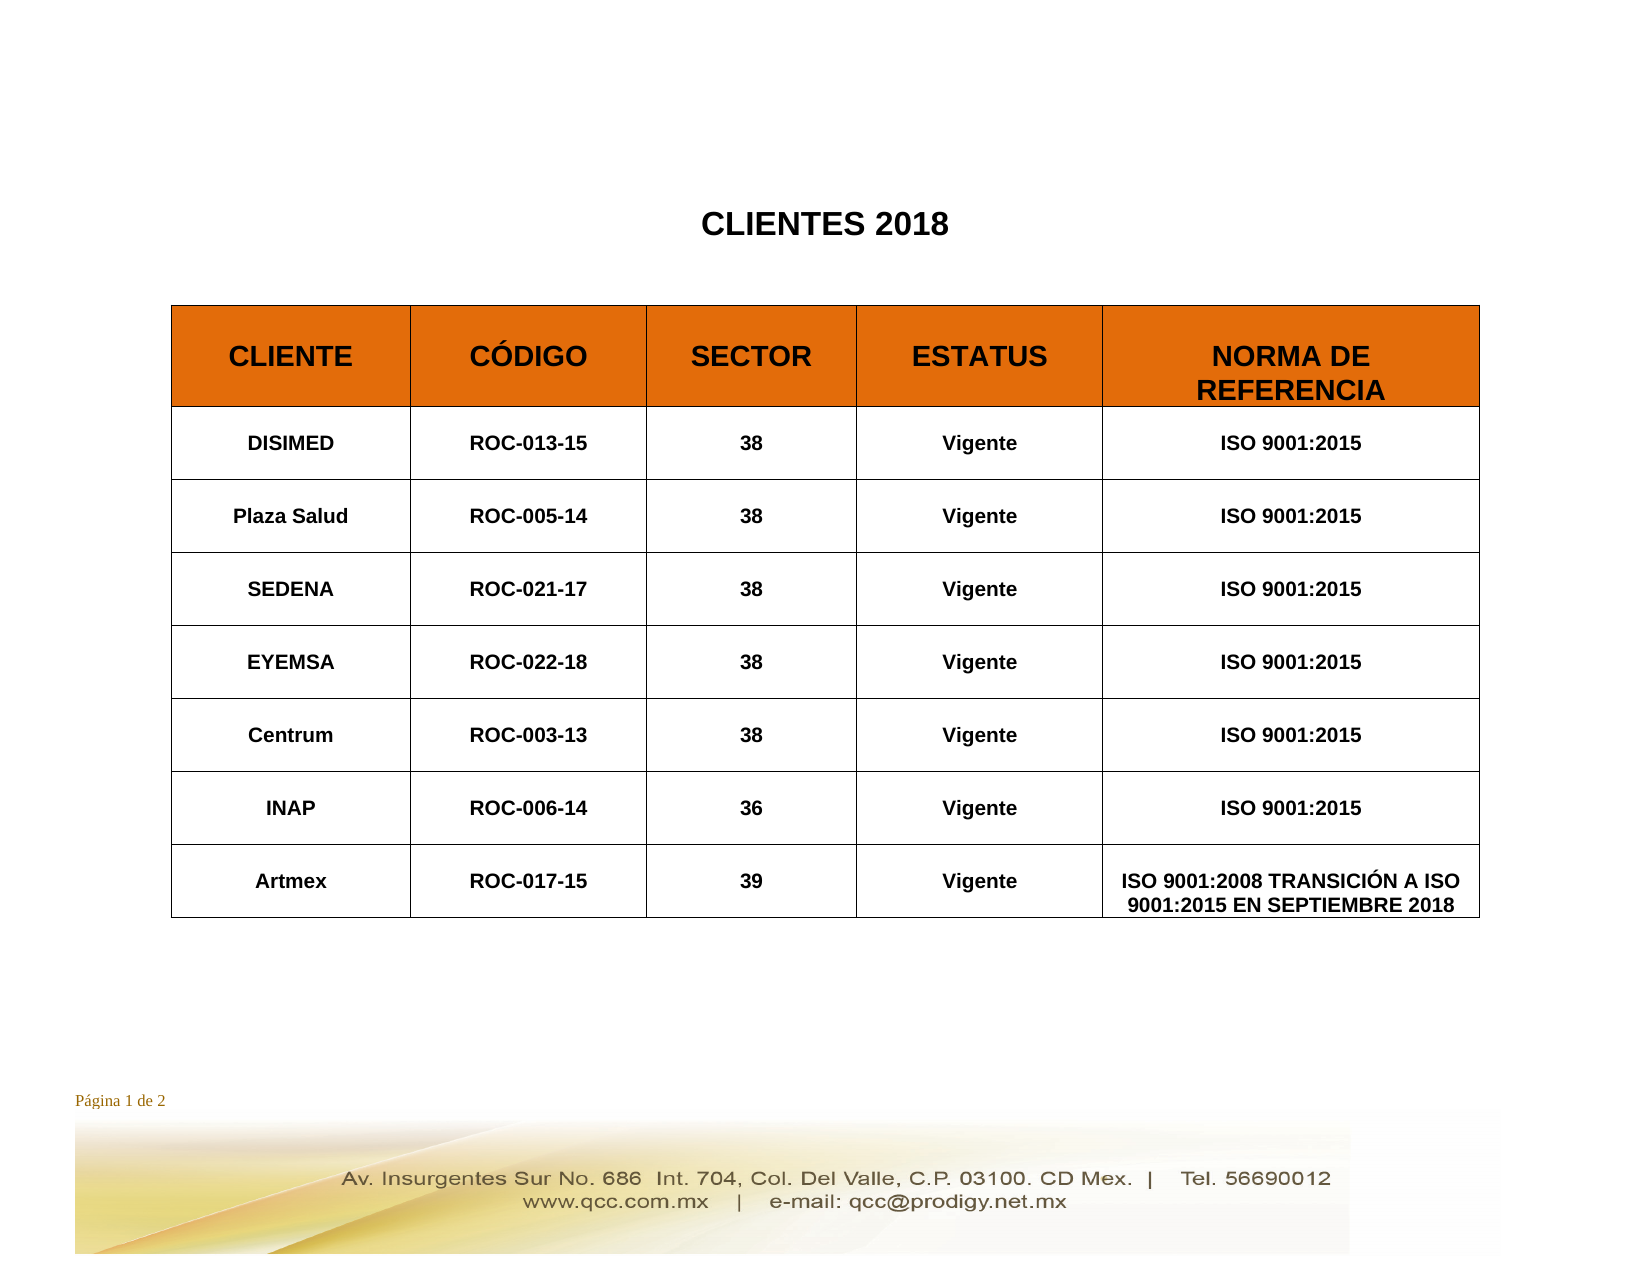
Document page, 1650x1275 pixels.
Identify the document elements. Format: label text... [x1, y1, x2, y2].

table_cell Centrum [172, 699, 410, 771]
table_cell 38 [647, 699, 856, 771]
table_cell ISO 9001:2015 [1103, 626, 1479, 698]
table_cell ROC-017-15 [411, 845, 646, 917]
table_cell 38 [647, 553, 856, 625]
table_cell Vigente [857, 553, 1102, 625]
table_cell ISO 9001:2015 [1103, 553, 1479, 625]
table_header CÓDIGO [411, 306, 646, 406]
table_cell Vigente [857, 407, 1102, 479]
table_cell ISO 9001:2015 [1103, 480, 1479, 552]
table_cell EYEMSA [172, 626, 410, 698]
table_cell 39 [647, 845, 856, 917]
text CLIENTES 2018 [75, 204, 1575, 242]
table_cell ROC-003-13 [411, 699, 646, 771]
table_cell Vigente [857, 480, 1102, 552]
table_cell ISO 9001:2015 [1103, 699, 1479, 771]
table_cell 38 [647, 480, 856, 552]
table_cell ROC-022-18 [411, 626, 646, 698]
table_cell 38 [647, 407, 856, 479]
table_cell INAP [172, 772, 410, 844]
table_header SECTOR [647, 306, 856, 406]
table_cell ROC-021-17 [411, 553, 646, 625]
picture [75, 1109, 1501, 1256]
table_cell 36 [647, 772, 856, 844]
table_cell 38 [647, 626, 856, 698]
table_cell SEDENA [172, 553, 410, 625]
table_cell Vigente [857, 626, 1102, 698]
table_header ESTATUS [857, 306, 1102, 406]
table_cell ROC-013-15 [411, 407, 646, 479]
table_cell ROC-006-14 [411, 772, 646, 844]
table_cell Plaza Salud [172, 480, 410, 552]
table_header NORMA DE REFERENCIA [1103, 306, 1479, 406]
table_cell Vigente [857, 772, 1102, 844]
table_cell DISIMED [172, 407, 410, 479]
table_cell ISO 9001:2008 TRANSICIÓN A ISO 9001:2015 EN SEPTIEMBRE 2018 [1103, 845, 1479, 917]
table_cell ISO 9001:2015 [1103, 407, 1479, 479]
table_cell Vigente [857, 699, 1102, 771]
table_cell ROC-005-14 [411, 480, 646, 552]
table_cell Vigente [857, 845, 1102, 917]
table_header CLIENTE [172, 306, 410, 406]
table_cell Artmex [172, 845, 410, 917]
table_cell ISO 9001:2015 [1103, 772, 1479, 844]
